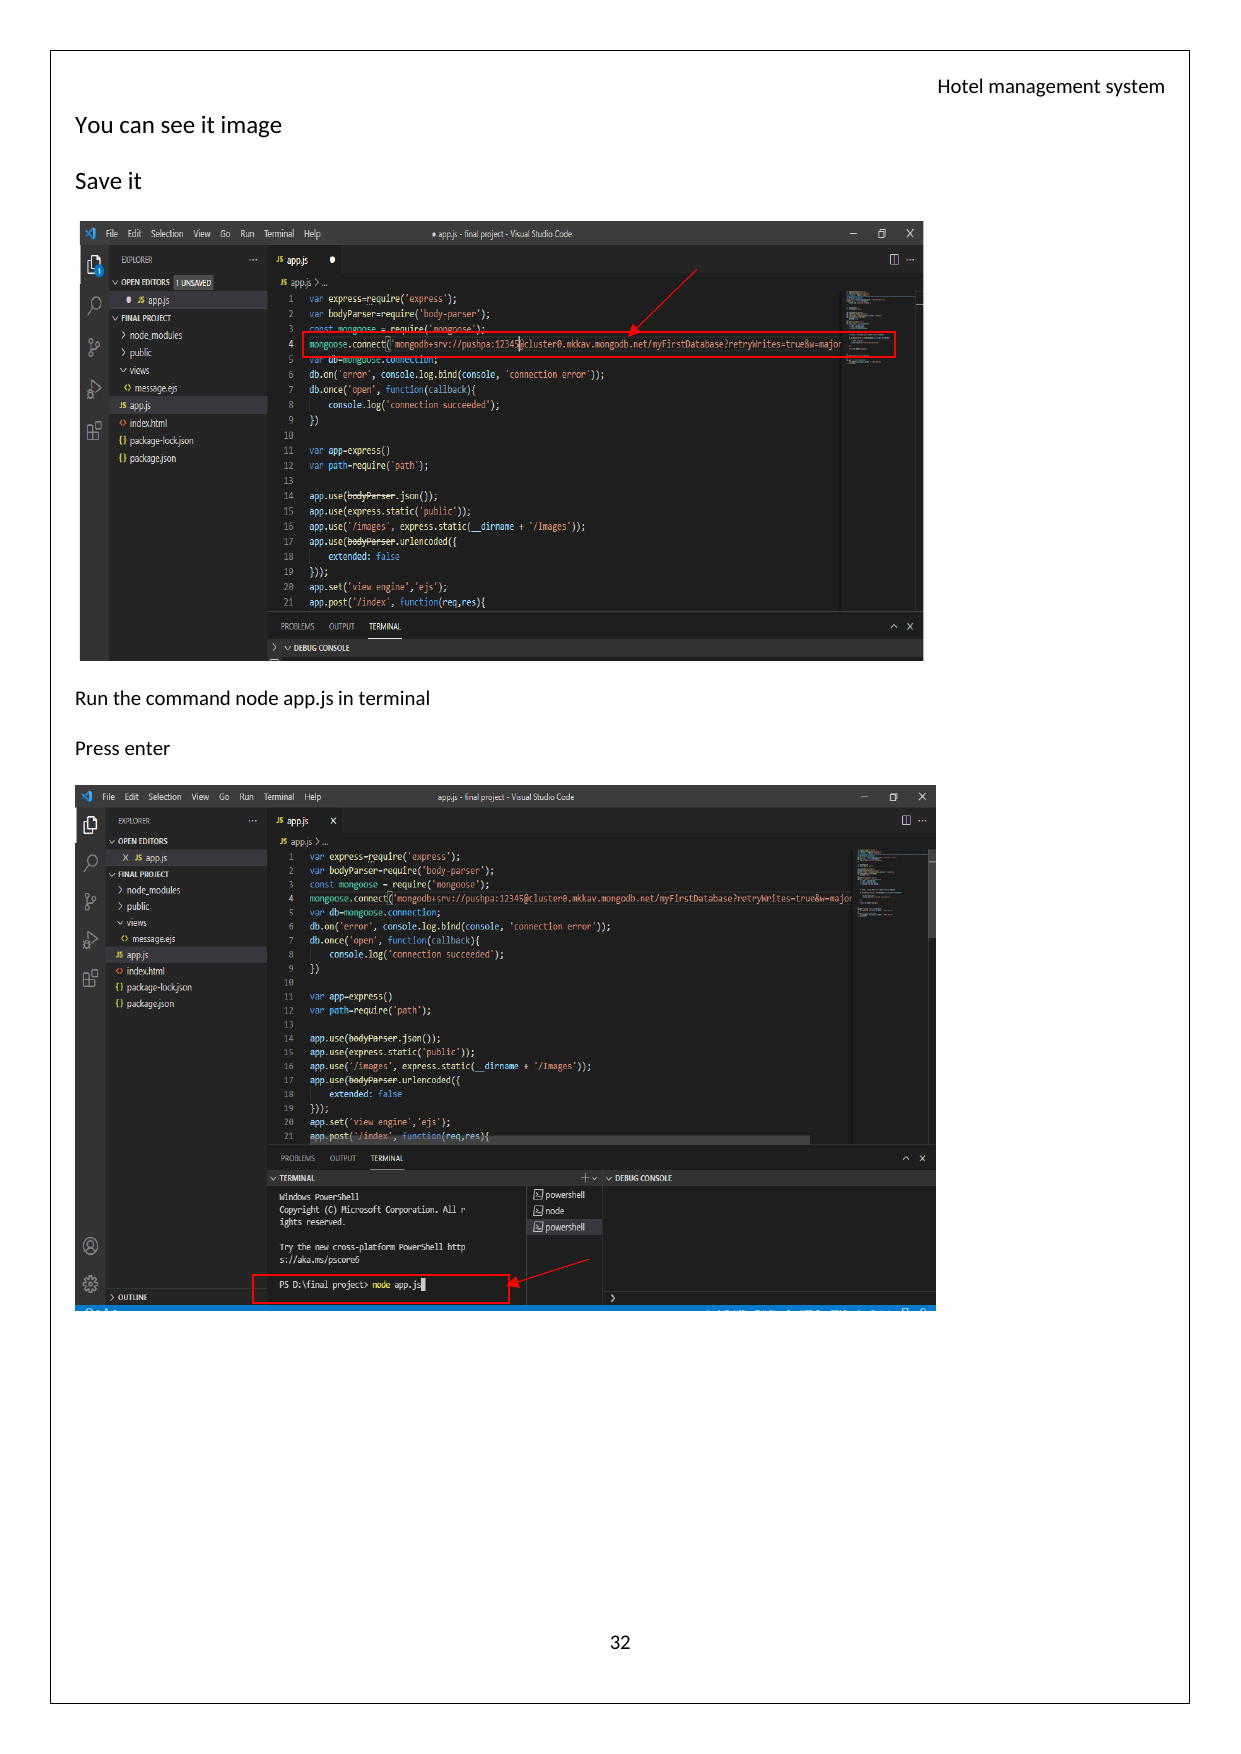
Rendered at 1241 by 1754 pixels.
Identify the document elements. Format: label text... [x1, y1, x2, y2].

text Run the command node app.js in terminal [75, 686, 1165, 711]
text You can see it image [75, 109, 1165, 140]
text Save it [75, 165, 1165, 196]
picture [79, 221, 924, 661]
text Press enter [75, 736, 1165, 761]
picture [75, 785, 936, 1311]
